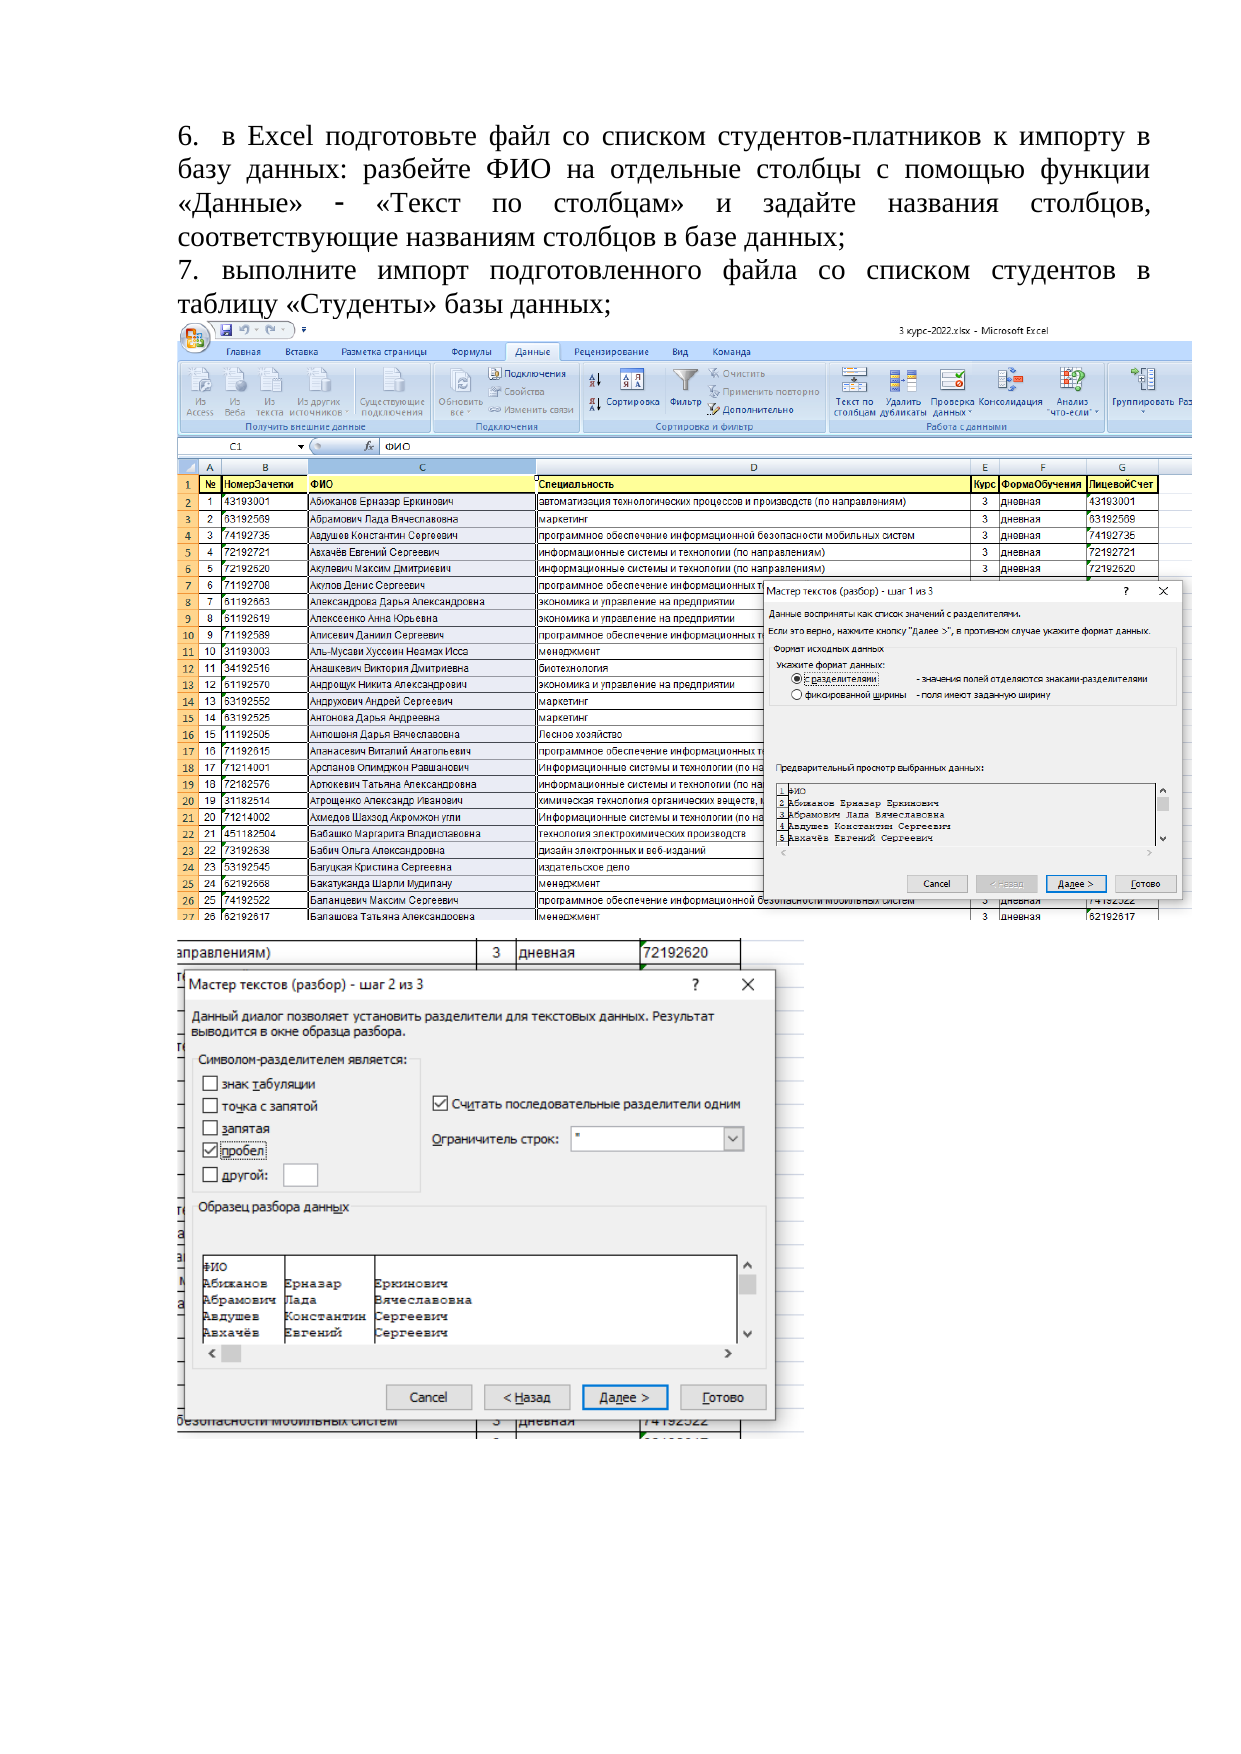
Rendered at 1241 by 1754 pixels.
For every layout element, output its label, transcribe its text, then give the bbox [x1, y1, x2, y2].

picture [177, 938, 804, 1439]
list в Excel подготовьте файл со списком студентов-платников к импорту в базу данных: разбейте ФИО на отдельные столбцы с помощью функции «Данные» «Текст по столбцам» и задайте названия столбцов, соответствующие названиям столбцов в базе данных; [177, 118, 1152, 252]
picture [177, 319, 1192, 920]
list выполните импорт подготовленного файла со списком студентов в таблицу «Студенты» базы данных; [177, 252, 1152, 319]
